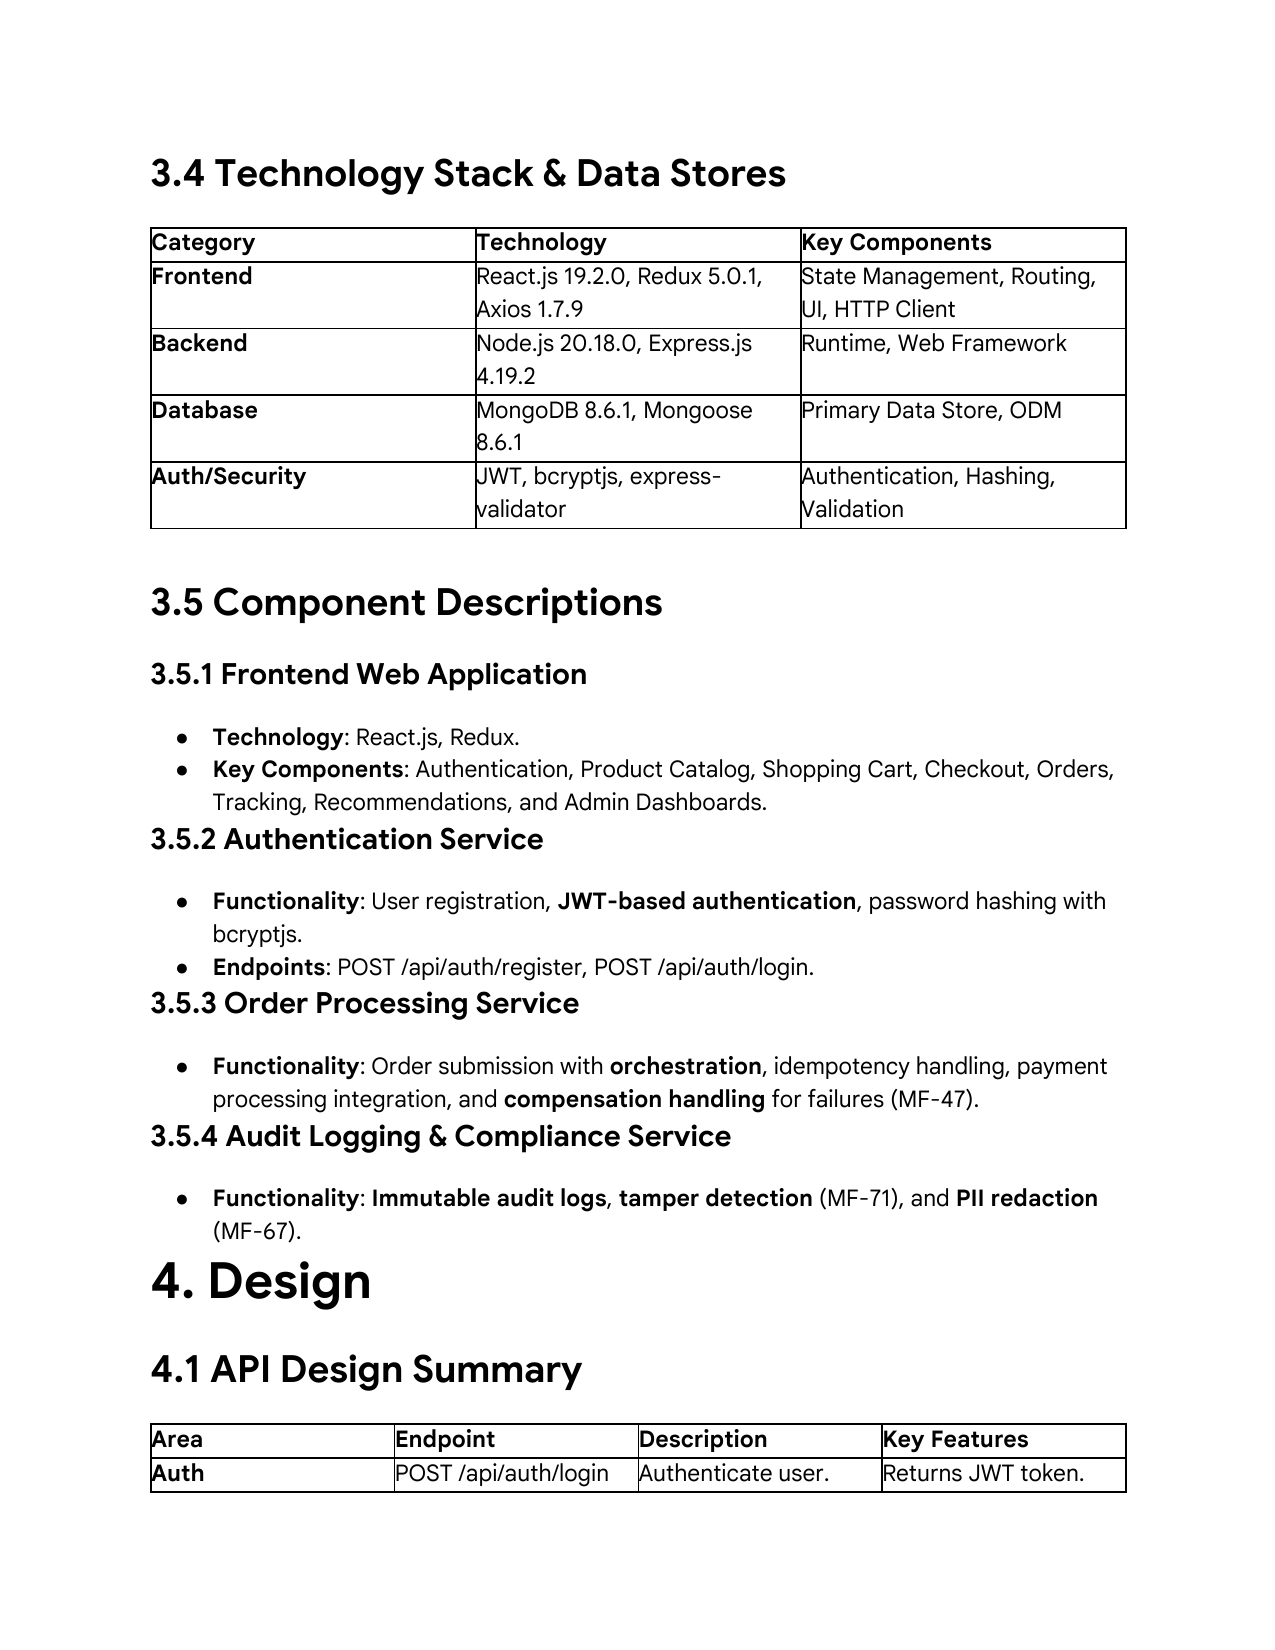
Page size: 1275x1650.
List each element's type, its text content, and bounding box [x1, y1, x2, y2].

table_cell State Management, Routing, UI, HTTP Client [802, 263, 1125, 328]
table_cell Auth/Security [152, 463, 475, 528]
table_cell JWT, bcryptjs, express-validator [477, 463, 800, 528]
subtitle 4. Design [150, 1250, 1125, 1312]
table_cell Returns JWT token. [883, 1459, 1125, 1491]
subtitle 4.1 API Design Summary [150, 1346, 1125, 1393]
table_cell Frontend [152, 263, 475, 328]
table_cell React.js 19.2.0, Redux 5.0.1, Axios 1.7.9 [477, 263, 800, 328]
table_header Endpoint [395, 1425, 638, 1457]
table_cell MongoDB 8.6.1, Mongoose 8.6.1 [477, 396, 800, 461]
list Functionality: Immutable audit logs, tamper detection (MF-71), and PII redaction (MF-67). [175, 1184, 1125, 1246]
subtitle 3.5.1 Frontend Web Application [150, 656, 1125, 693]
table_header Description [639, 1425, 881, 1457]
table_cell Authenticate user. [639, 1459, 881, 1491]
table_header Key Components [802, 229, 1125, 261]
subtitle 3.5.4 Audit Logging & Compliance Service [150, 1118, 1125, 1154]
subtitle 3.5.2 Authentication Service [150, 821, 1125, 857]
table_header Category [152, 229, 475, 261]
list Key Components: Authentication, Product Catalog, Shopping Cart, Checkout, Orders, Tracking, Recommendations, and Admin Dashboards. [175, 756, 1125, 817]
table_cell Primary Data Store, ODM [802, 396, 1125, 461]
table_cell Authentication, Hashing, Validation [802, 463, 1125, 528]
table_header Key Features [883, 1425, 1125, 1457]
table_header Area [152, 1425, 394, 1457]
table_cell Backend [152, 329, 475, 394]
list Functionality: Order submission with orchestration, idempotency handling, payment processing integration, and compensation handling for failures (MF-47). [175, 1052, 1125, 1114]
subtitle 3.4 Technology Stack & Data Stores [150, 150, 1125, 197]
table_cell Runtime, Web Framework [802, 329, 1125, 394]
table_cell Database [152, 396, 475, 461]
table_cell Auth [152, 1459, 394, 1491]
list Endpoints: POST /api/auth/register, POST /api/auth/login. [175, 953, 1125, 982]
table_header Technology [477, 229, 800, 261]
subtitle 3.5.3 Order Processing Service [150, 986, 1125, 1022]
table_cell Node.js 20.18.0, Express.js 4.19.2 [477, 329, 800, 394]
subtitle 3.5 Component Descriptions [150, 579, 1125, 626]
table_cell POST /api/auth/login [395, 1459, 638, 1491]
list Technology: React.js, Redux. [175, 723, 1125, 752]
list Functionality: User registration, JWT-based authentication, password hashing with bcryptjs. [175, 888, 1125, 949]
